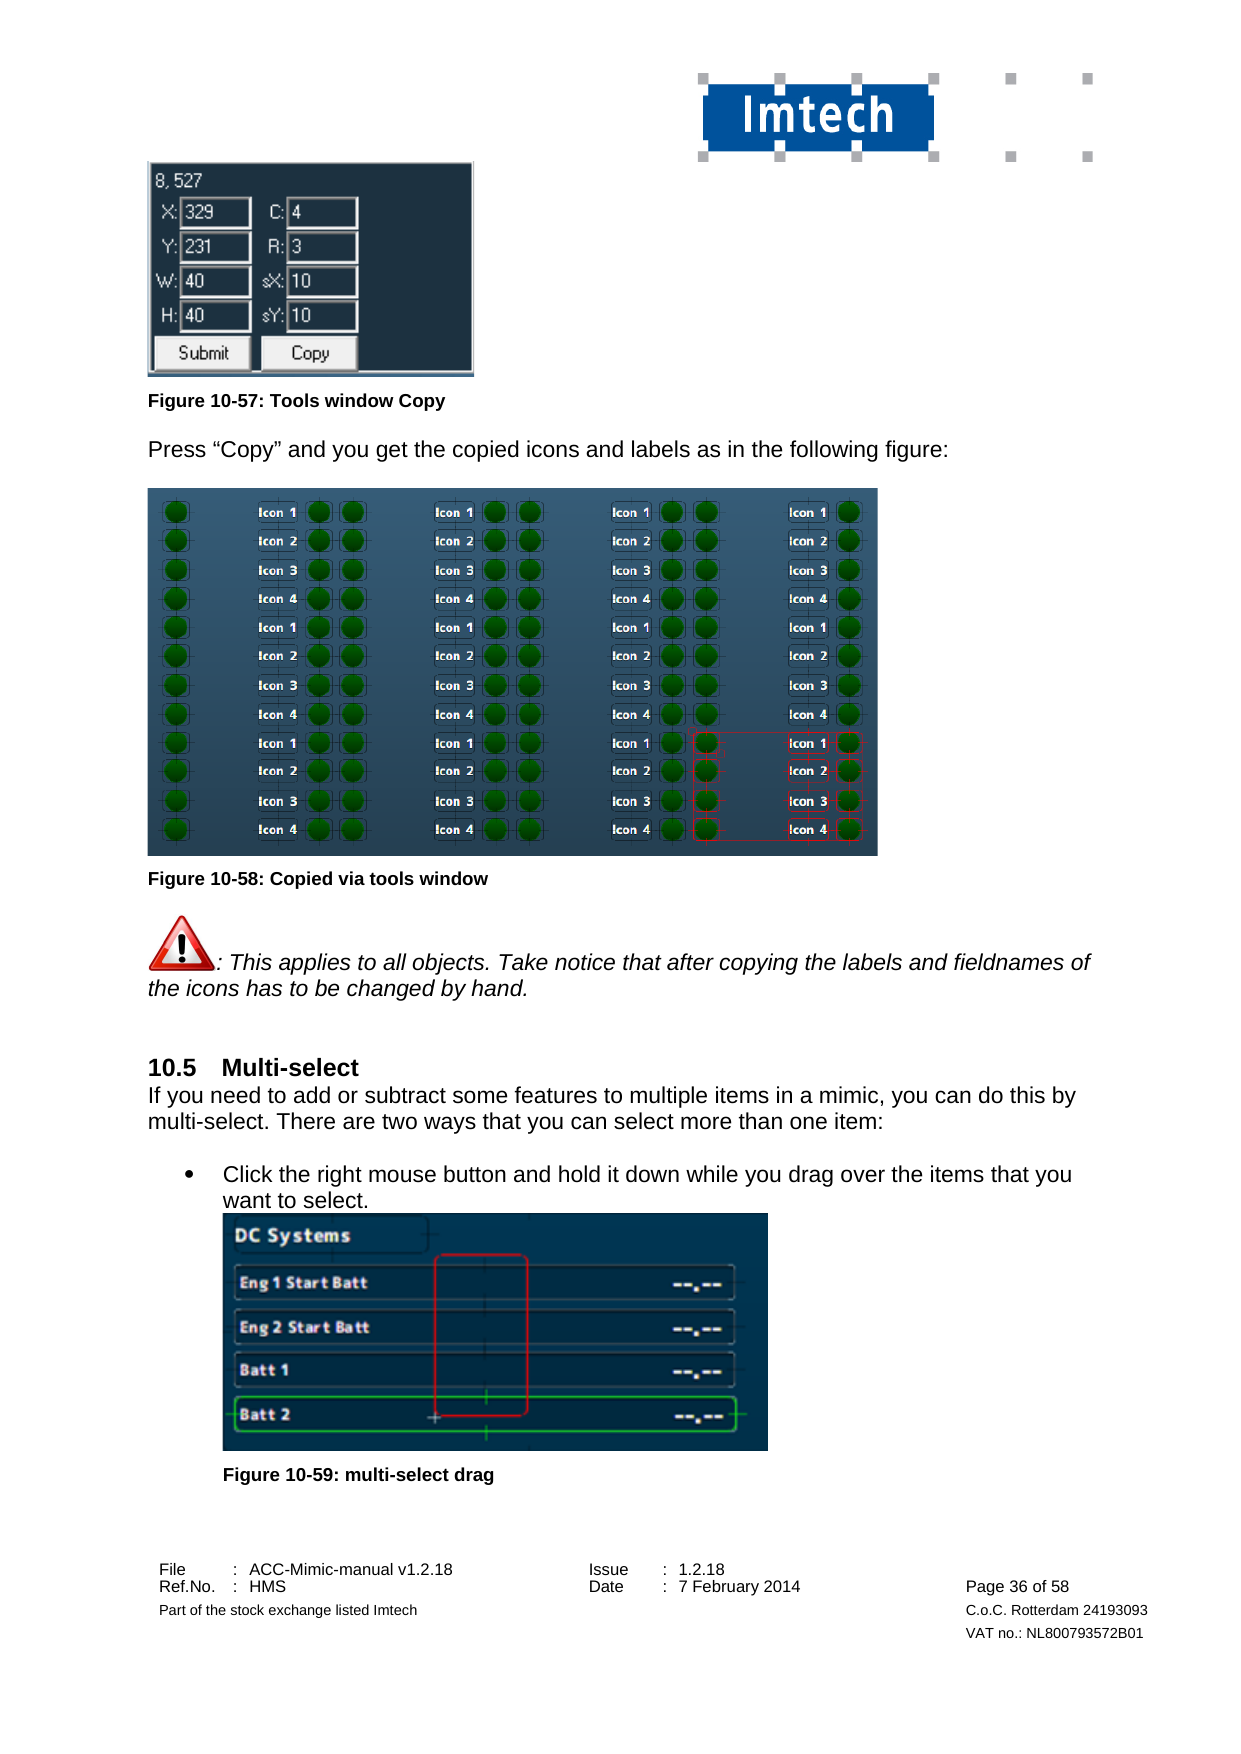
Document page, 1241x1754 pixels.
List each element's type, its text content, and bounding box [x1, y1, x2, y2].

list Click the right mouse button and hold it down while you drag over the items that you want to select. [185, 1161, 1093, 1213]
picture [222, 1213, 768, 1451]
picture [697, 73, 1093, 162]
picture [229, 1213, 417, 1217]
subtitle Multi-select [148, 1053, 1093, 1082]
text If you need to add or subtract some features to multiple items in a mimic, you can do this by multi-select. There are two ways that you can select more than one item: [148, 1082, 1093, 1134]
picture [147, 161, 475, 377]
picture [147, 914, 216, 971]
picture [421, 1213, 768, 1217]
picture [147, 488, 878, 856]
text : This applies to all objects. Take notice that after copying the labels and fieldnames of the icons has to be changed by hand. [148, 914, 1093, 1002]
text Press “Copy” and you get the copied icons and labels as in the following figure: [148, 436, 1093, 462]
